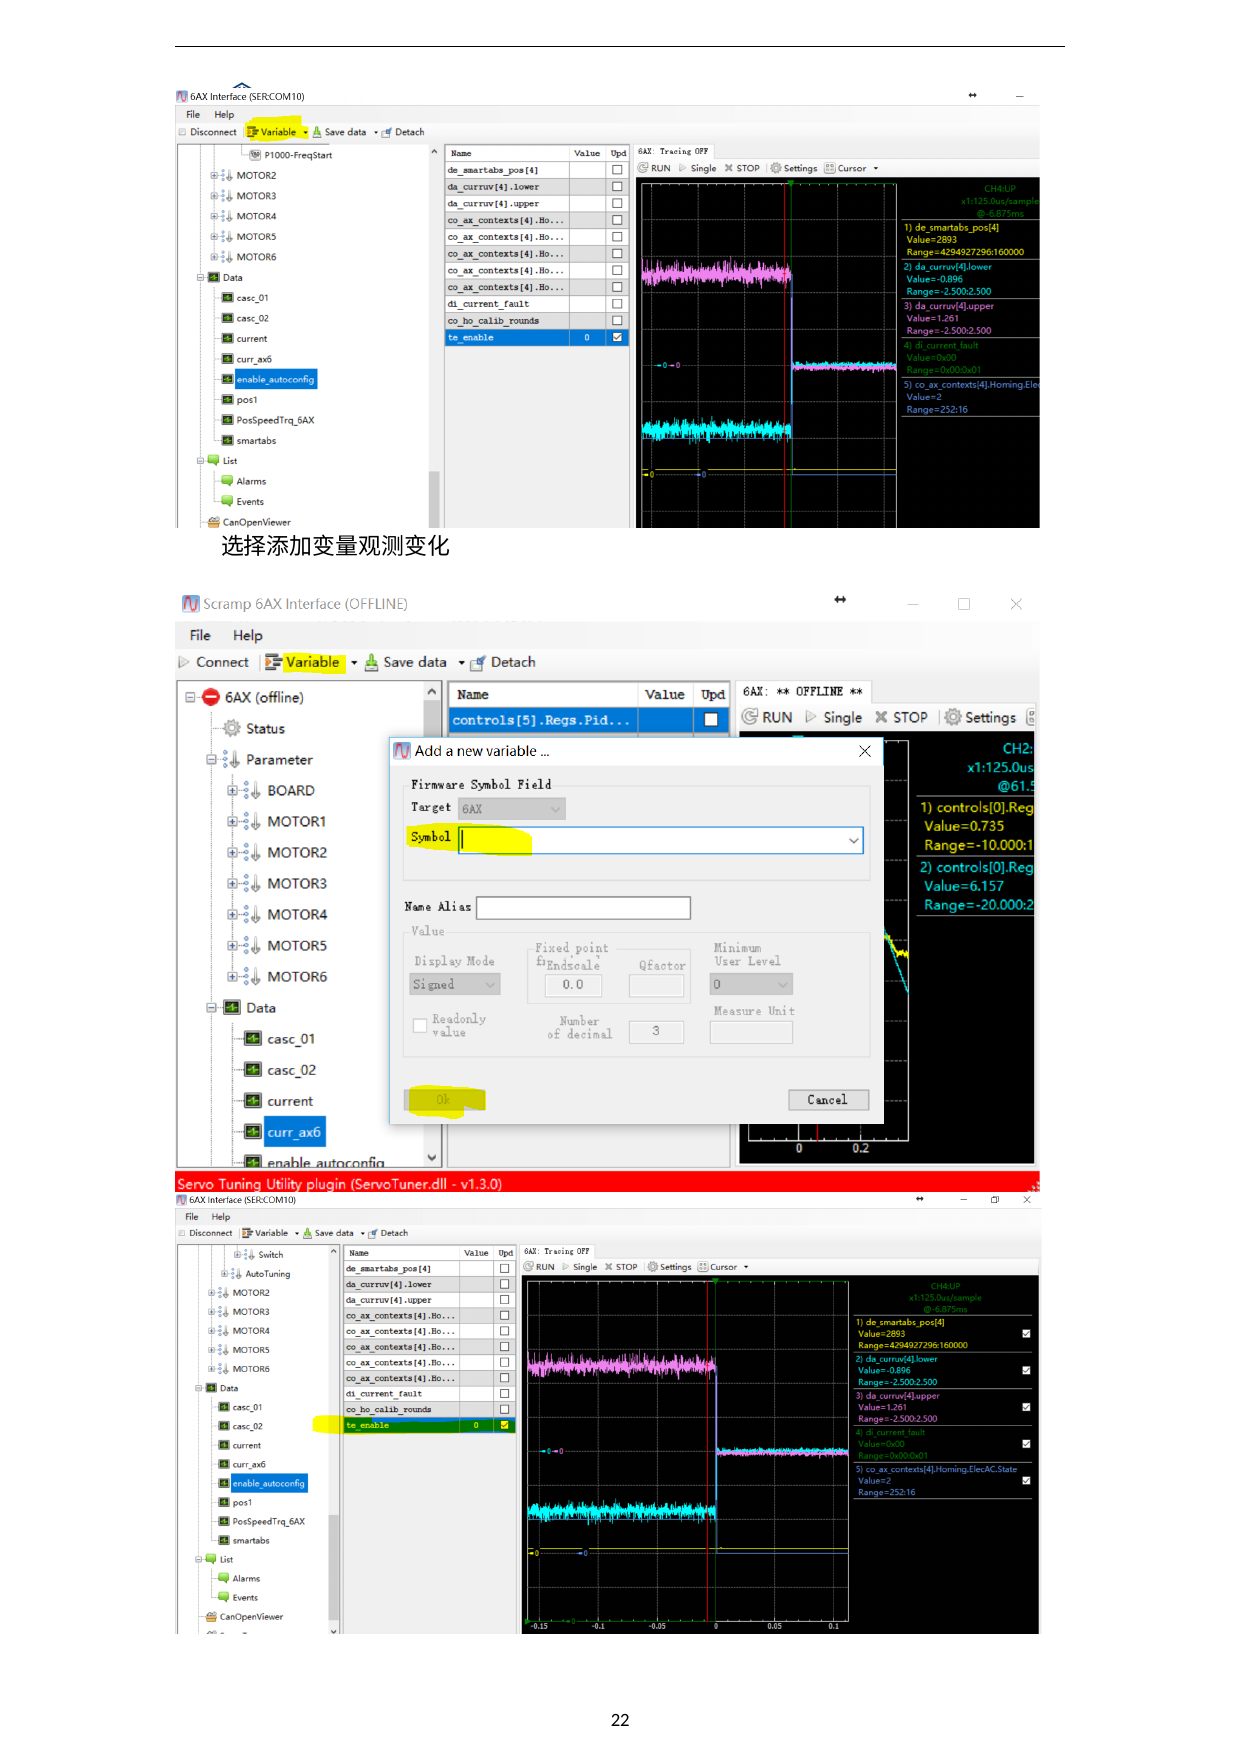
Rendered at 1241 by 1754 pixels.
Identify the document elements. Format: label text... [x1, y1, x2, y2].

picture [175, 590, 1042, 1634]
picture [175, 60, 1040, 528]
text 选择添加变量观测变化 [175, 528, 1065, 561]
